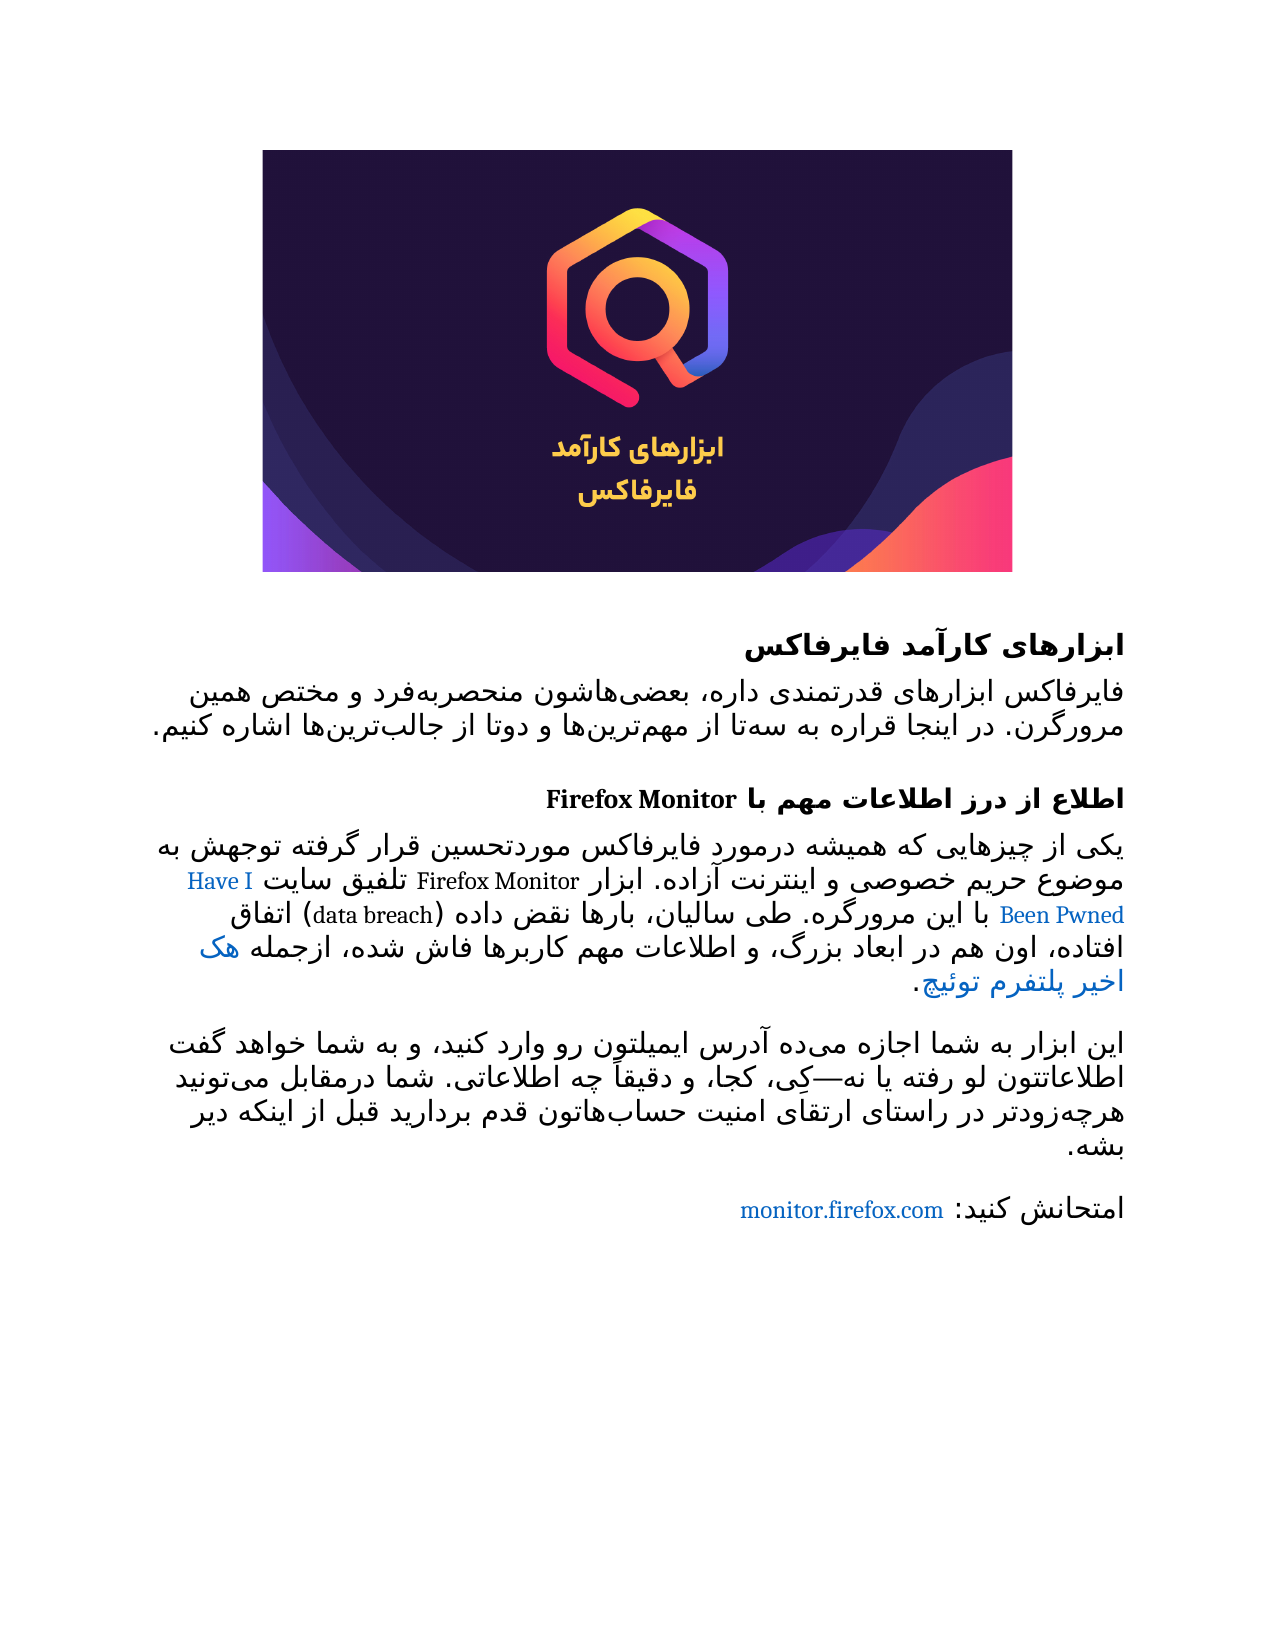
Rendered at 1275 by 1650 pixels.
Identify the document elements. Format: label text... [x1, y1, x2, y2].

picture [262, 150, 1013, 572]
text فایرفاکس ابزارهای قدرتمندی داره، بعضی‌هاشون منحصربه‌فرد و مختص همین مرورگرن. در اینجا قراره به سه‌تا از مهم‌ترین‌ها و دوتا از جالب‌ترین‌ها اشاره کنیم. [150, 674, 1125, 742]
text این ابزار به شما اجازه می‌ده آدرس ایمیلتون رو وارد کنید، و به شما خواهد گفت اطلاعاتتون لو رفته یا نه—کِی، کجا، و دقیقاً چه اطلاعاتی. شما درمقابل می‌تونید هرچه‌زودتر در راستای ارتقای امنیت حساب‌هاتون قدم بردارید قبل از اینکه دیر بشه. [150, 1027, 1125, 1163]
text یکی از چیزهایی که همیشه درمورد فایرفاکس موردتحسین قرار گرفته توجهش به موضوع حریم خصوصی و اینترنت آزاده. ابزار Firefox Monitor تلفیق سایت Have I Been Pwned با این مرورگره. طی سالیان، بارها نقض داده (data breach) اتفاق افتاده، اون هم در ابعاد بزرگ، و اطلاعات مهم کاربرها فاش شده، ازجمله هک اخیر پلتفرم توئیچ. [150, 828, 1125, 998]
subtitle اطلاع از درز اطلاعات مهم با Firefox Monitor [150, 784, 1125, 816]
subtitle ابزارهای کارآمد فایرفاکس [150, 628, 1125, 662]
text امتحانش کنید: monitor.firefox.com [150, 1191, 1125, 1225]
